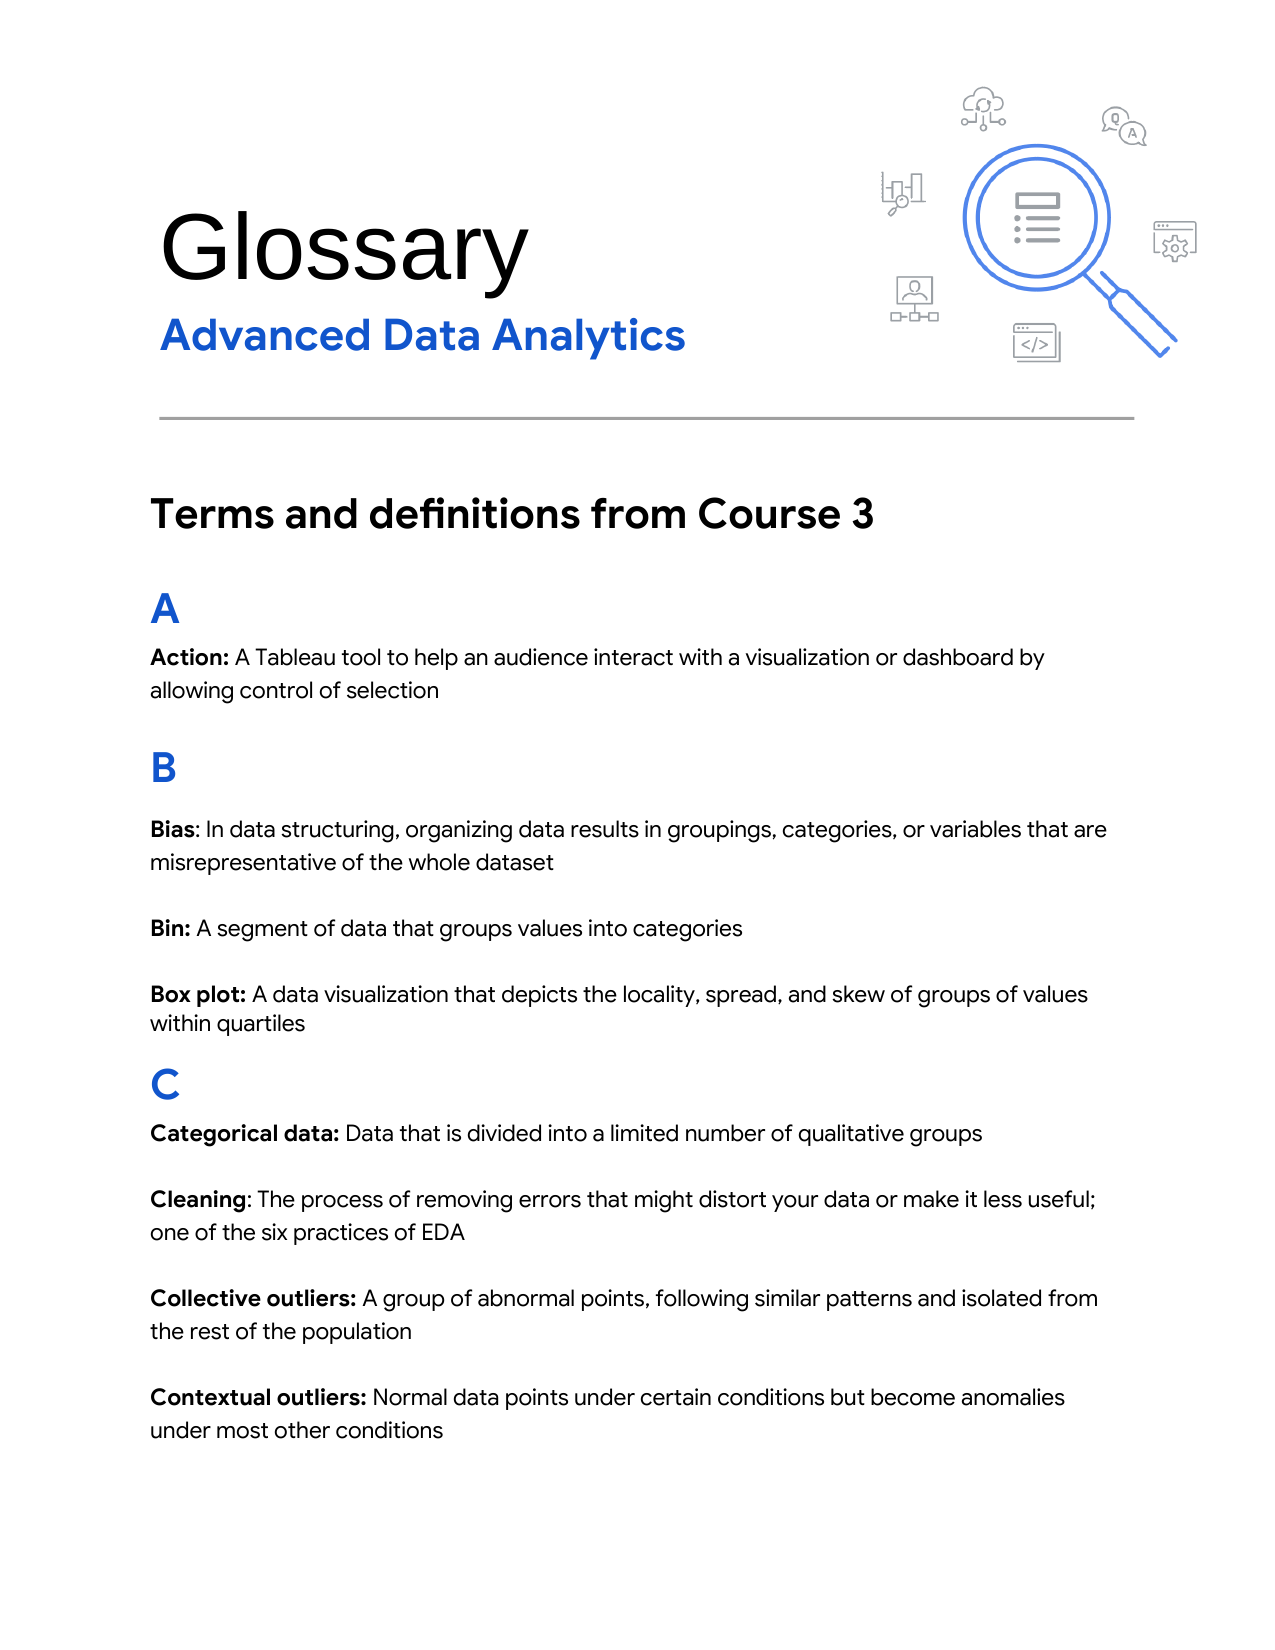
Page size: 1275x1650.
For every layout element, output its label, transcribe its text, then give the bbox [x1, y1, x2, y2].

text Action: A Tableau tool to help an audience interact with a visualization or dashboard by allowing control of selection [150, 643, 1125, 705]
text Box plot: A data visualization that depicts the locality, spread, and skew of groups of values within quartiles [150, 981, 1125, 1038]
text Cleaning: The process of removing errors that might distort your data or make it less useful; one of the six practices of EDA [150, 1185, 1125, 1247]
subtitle Glossary Advanced Data Analytics [159, 192, 839, 362]
subtitle A [150, 583, 1125, 636]
text Contextual outliers: Normal data points under certain conditions but become anomalies under most other conditions [150, 1383, 1125, 1445]
text Bin: A segment of data that groups values into categories [150, 915, 1125, 943]
text Bias: In data structuring, organizing data results in groupings, categories, or variables that are misrepresentative of the whole dataset [150, 816, 1125, 877]
subtitle Terms and definitions from Course 3 [150, 489, 1125, 541]
subtitle B [150, 743, 1125, 795]
text Categorical data: Data that is divided into a limited number of qualitative groups [150, 1119, 1125, 1148]
text Collective outliers: A group of abnormal points, following similar patterns and isolated from the rest of the population [150, 1284, 1125, 1346]
subtitle C [150, 1059, 1125, 1111]
picture [839, 73, 1226, 374]
